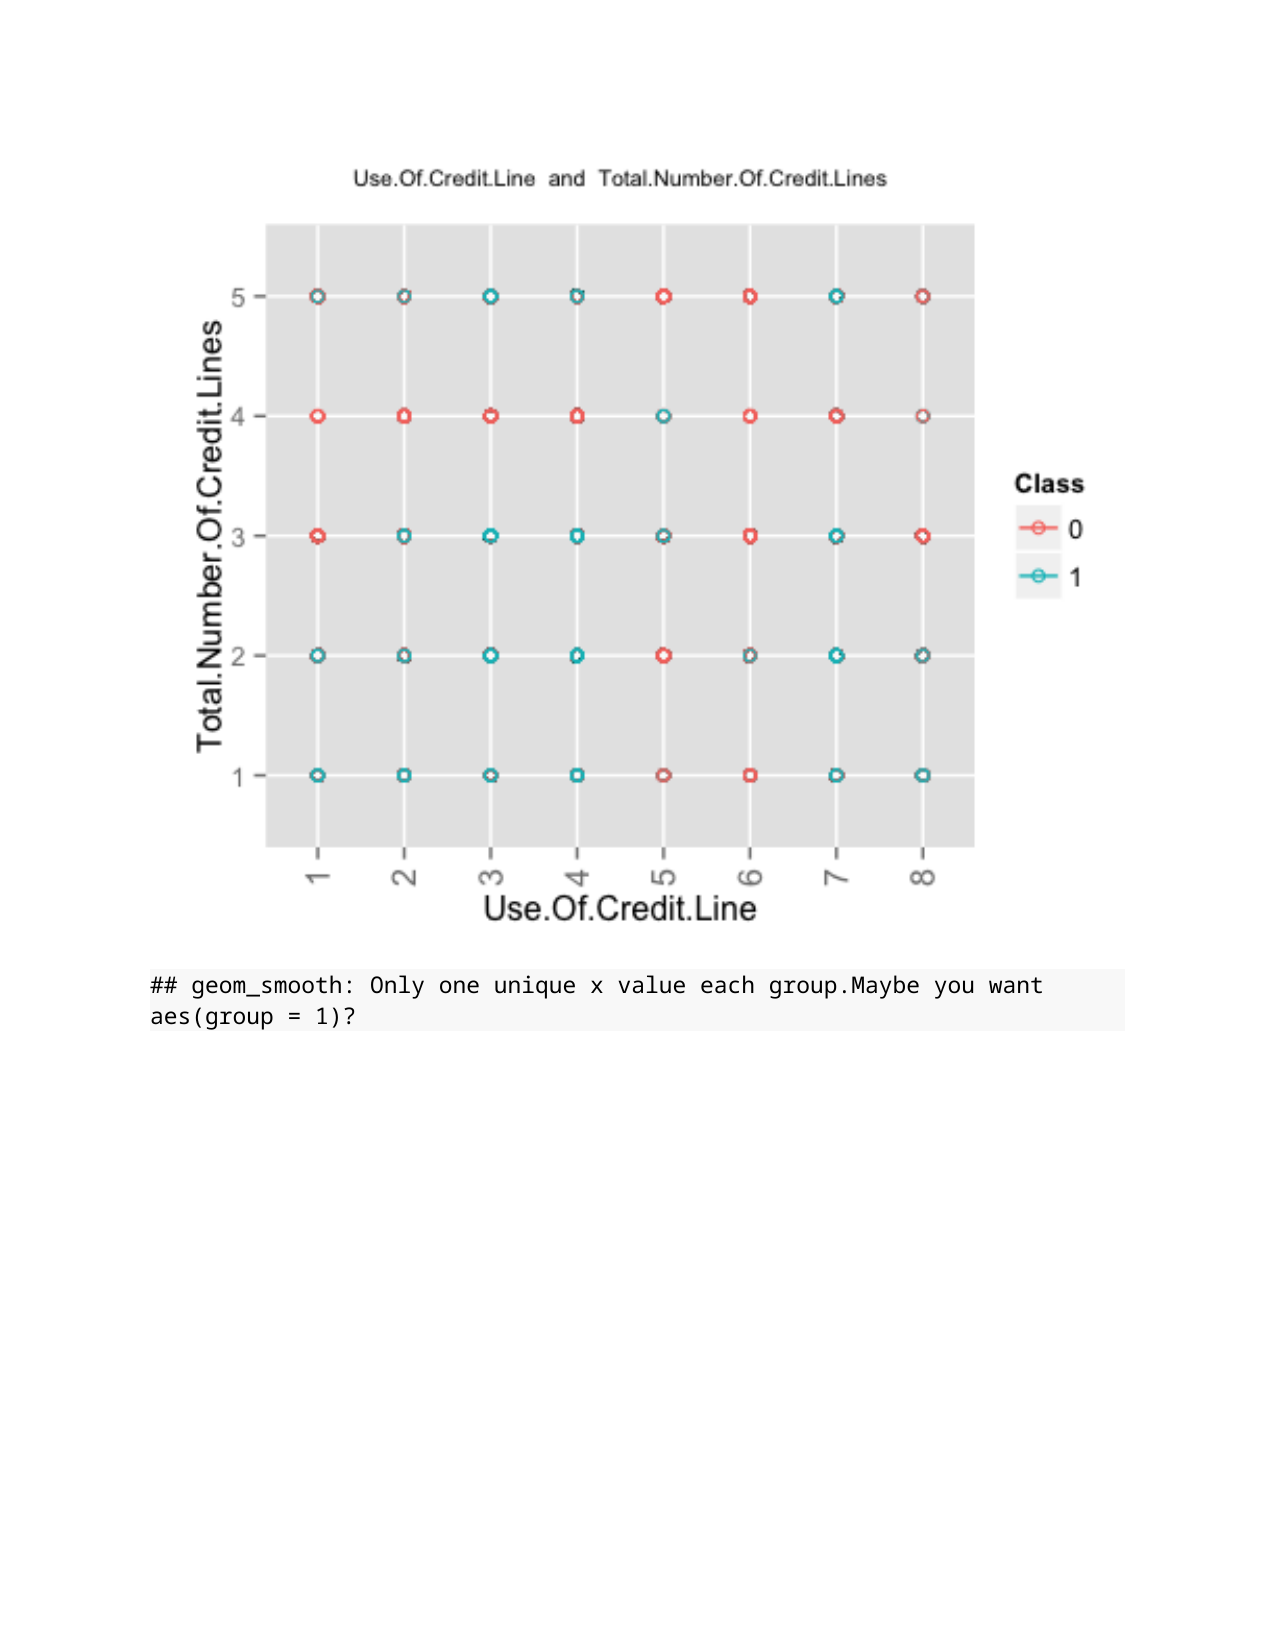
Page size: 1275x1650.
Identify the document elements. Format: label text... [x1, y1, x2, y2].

text ## geom_smooth: Only one unique x value each group.Maybe you want aes(group = 1)? [150, 969, 1125, 1031]
picture [168, 150, 1169, 950]
